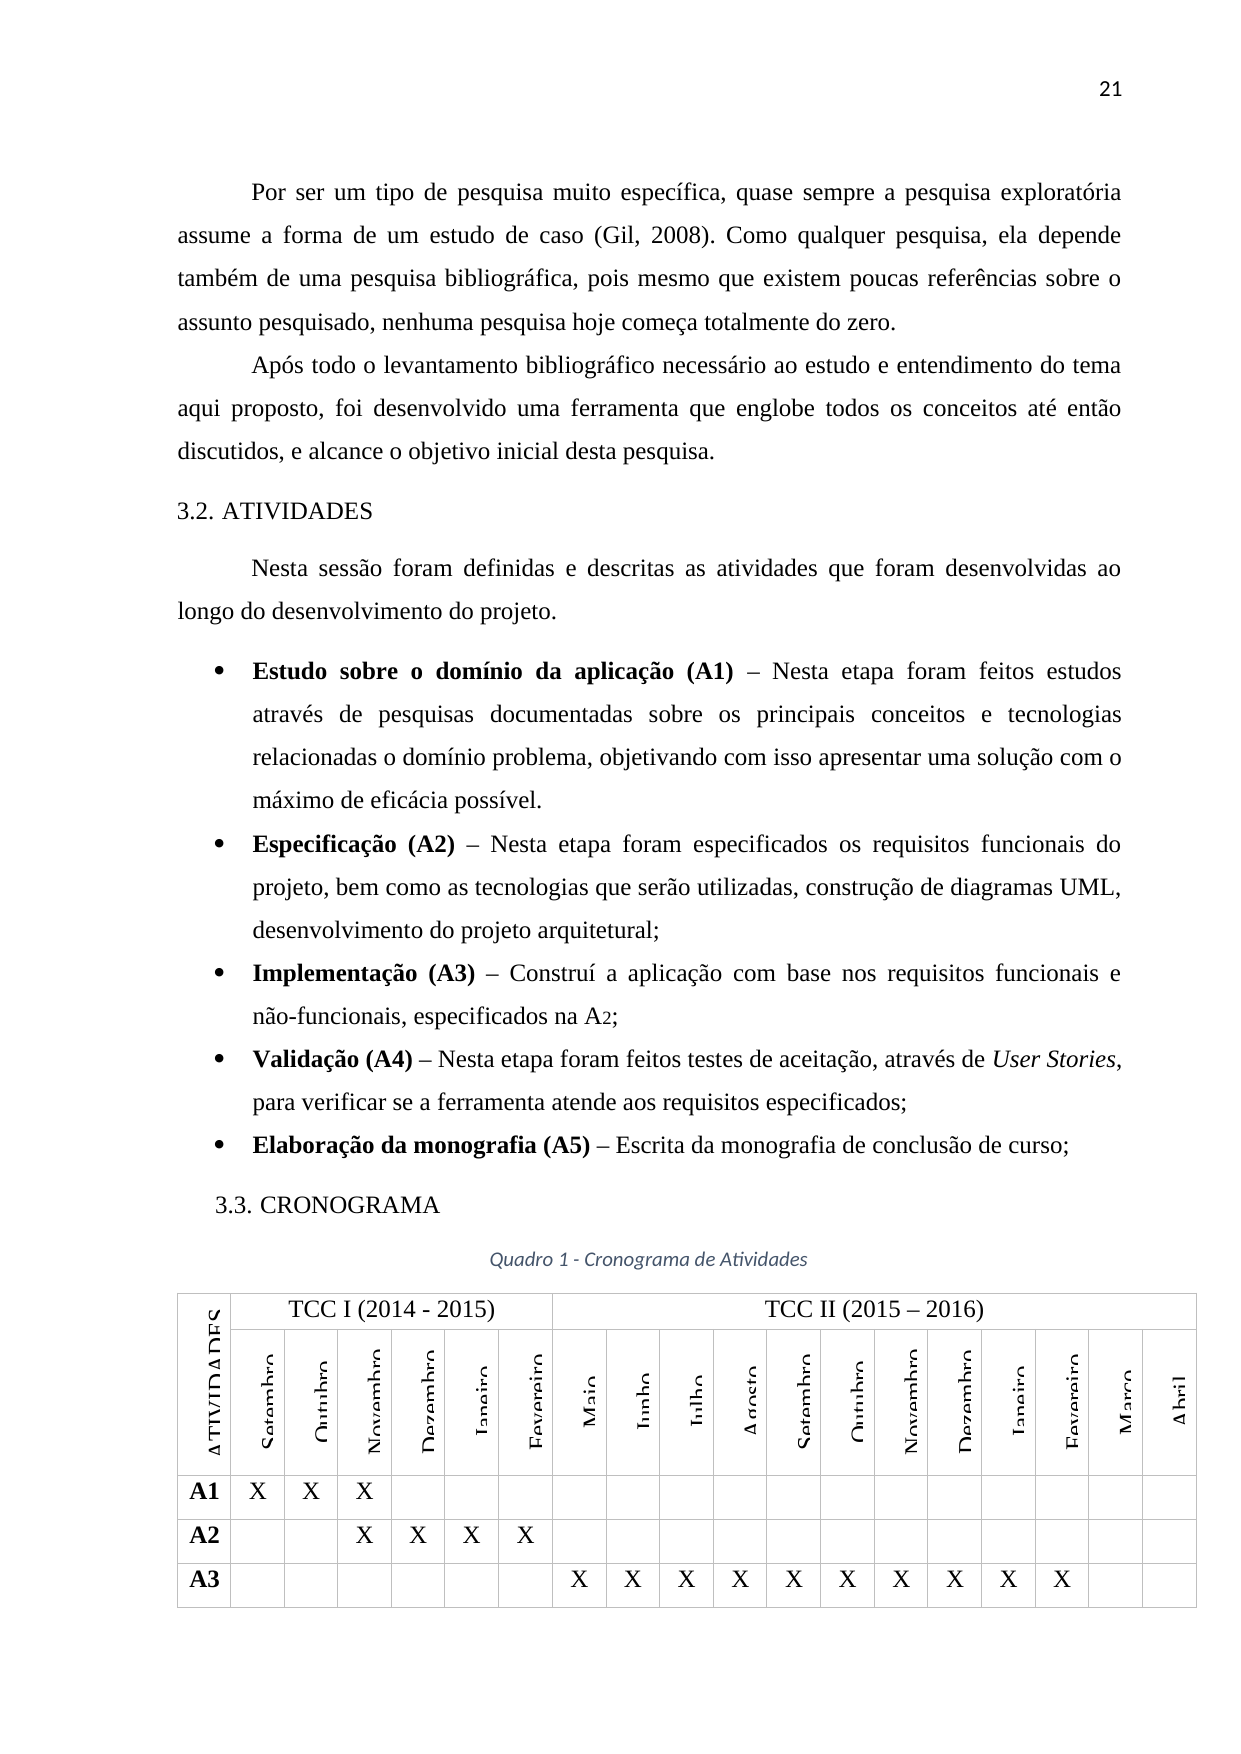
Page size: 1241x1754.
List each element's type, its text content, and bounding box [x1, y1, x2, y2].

subtitle CRONOGRAMA [215, 1190, 1122, 1219]
table_cell [1036, 1520, 1088, 1563]
table_cell Janeiro [445, 1330, 498, 1475]
table_header TCC I (2014 - 2015) [231, 1294, 552, 1329]
table_cell [821, 1476, 874, 1519]
table_cell X [553, 1564, 606, 1607]
text Nesta sessão foram definidas e descritas as atividades que foram desenvolvidas ao longo do desenvolvimento do projeto. [177, 553, 1122, 625]
table_cell Março [1089, 1330, 1142, 1475]
table_cell A3 [178, 1564, 230, 1607]
subtitle ATIVIDADES [177, 496, 1122, 524]
table_cell [767, 1476, 820, 1519]
table_cell X [392, 1520, 444, 1563]
table_cell X [231, 1476, 284, 1519]
table_cell Julho [660, 1330, 713, 1475]
table_cell X [982, 1564, 1035, 1607]
table_cell Setembro [767, 1330, 820, 1475]
table_cell X [928, 1564, 981, 1607]
table_cell [982, 1476, 1035, 1519]
table_cell X [338, 1476, 391, 1519]
text Quadro 1 - Cronograma de Atividades [177, 1246, 1122, 1272]
table_header ATIVIDADES [178, 1294, 230, 1475]
table_cell [928, 1476, 981, 1519]
table_cell X [821, 1564, 874, 1607]
table_cell X [607, 1564, 659, 1607]
table_cell [285, 1564, 337, 1607]
table_cell [445, 1476, 498, 1519]
table_cell Outubro [821, 1330, 874, 1475]
table_cell Fevereiro [1036, 1330, 1088, 1475]
table_header TCC II (2015 – 2016) [553, 1294, 1196, 1329]
table_cell [1089, 1476, 1142, 1519]
table_cell [338, 1564, 391, 1607]
table_cell Agosto [714, 1330, 766, 1475]
table_cell X [660, 1564, 713, 1607]
table_cell [660, 1476, 713, 1519]
table_cell [231, 1520, 284, 1563]
table_cell A1 [178, 1476, 230, 1519]
table_cell [1089, 1564, 1142, 1607]
table_cell Maio [553, 1330, 606, 1475]
table_cell Dezembro [392, 1330, 444, 1475]
table_cell [875, 1520, 927, 1563]
table_cell [499, 1476, 552, 1519]
table_cell [231, 1564, 284, 1607]
table_cell [714, 1520, 766, 1563]
table_cell Janeiro [982, 1330, 1035, 1475]
table_cell [1143, 1476, 1196, 1519]
table_cell X [714, 1564, 766, 1607]
list Especificação (A2) – Nesta etapa foram especificados os requisitos funcionais do projeto, bem como as tecnologias que serão utilizadas, construção de diagramas UML, desenvolvimento do projeto arquitetural; [215, 829, 1122, 944]
table_cell [821, 1520, 874, 1563]
list Implementação (A3) – Construí a aplicação com base nos requisitos funcionais e não-funcionais, especificados na A2; [215, 958, 1122, 1030]
table_cell [875, 1476, 927, 1519]
table_cell X [1036, 1564, 1088, 1607]
table_cell Junho [607, 1330, 659, 1475]
table_cell X [767, 1564, 820, 1607]
table_cell [392, 1564, 444, 1607]
list Estudo sobre o domínio da aplicação (A1) – Nesta etapa foram feitos estudos através de pesquisas documentadas sobre os principais conceitos e tecnologias relacionadas o domínio problema, objetivando com isso apresentar uma solução com o máximo de eficácia possível. [215, 656, 1122, 814]
table_cell [285, 1520, 337, 1563]
table_cell [392, 1476, 444, 1519]
table_cell [445, 1564, 498, 1607]
table_cell Dezembro [928, 1330, 981, 1475]
table_cell X [499, 1520, 552, 1563]
table_cell [1143, 1520, 1196, 1563]
table_cell [1143, 1564, 1196, 1607]
table_cell Novembro [338, 1330, 391, 1475]
text Por ser um tipo de pesquisa muito específica, quase sempre a pesquisa exploratória assume a forma de um estudo de caso (Gil, 2008). Como qualquer pesquisa, ela depende também de uma pesquisa bibliográfica, pois mesmo que existem poucas referências sobre o assunto pesquisado, nenhuma pesquisa hoje começa totalmente do zero. [177, 177, 1122, 335]
table_cell [607, 1520, 659, 1563]
table_cell X [338, 1520, 391, 1563]
text Após todo o levantamento bibliográfico necessário ao estudo e entendimento do tema aqui proposto, foi desenvolvido uma ferramenta que englobe todos os conceitos até então discutidos, e alcance o objetivo inicial desta pesquisa. [177, 350, 1122, 465]
table_cell Fevereiro [499, 1330, 552, 1475]
table_cell Abril [1143, 1330, 1196, 1475]
table_cell [553, 1476, 606, 1519]
table_cell [553, 1520, 606, 1563]
list Validação (A4) – Nesta etapa foram feitos testes de aceitação, através de User Stories, para verificar se a ferramenta atende aos requisitos especificados; [215, 1044, 1122, 1116]
table_cell A2 [178, 1520, 230, 1563]
table_cell X [875, 1564, 927, 1607]
list Elaboração da monografia (A5) – Escrita da monografia de conclusão de curso; [215, 1131, 1122, 1159]
table_cell [607, 1476, 659, 1519]
table_cell [1036, 1476, 1088, 1519]
table_cell Outubro [285, 1330, 337, 1475]
table_cell X [445, 1520, 498, 1563]
table_cell X [285, 1476, 337, 1519]
table_cell [928, 1520, 981, 1563]
table_cell [982, 1520, 1035, 1563]
table_cell [660, 1520, 713, 1563]
table_cell [499, 1564, 552, 1607]
table_cell [714, 1476, 766, 1519]
table_cell Setembro [231, 1330, 284, 1475]
table_cell [1089, 1520, 1142, 1563]
table_cell Novembro [875, 1330, 927, 1475]
table_cell [767, 1520, 820, 1563]
